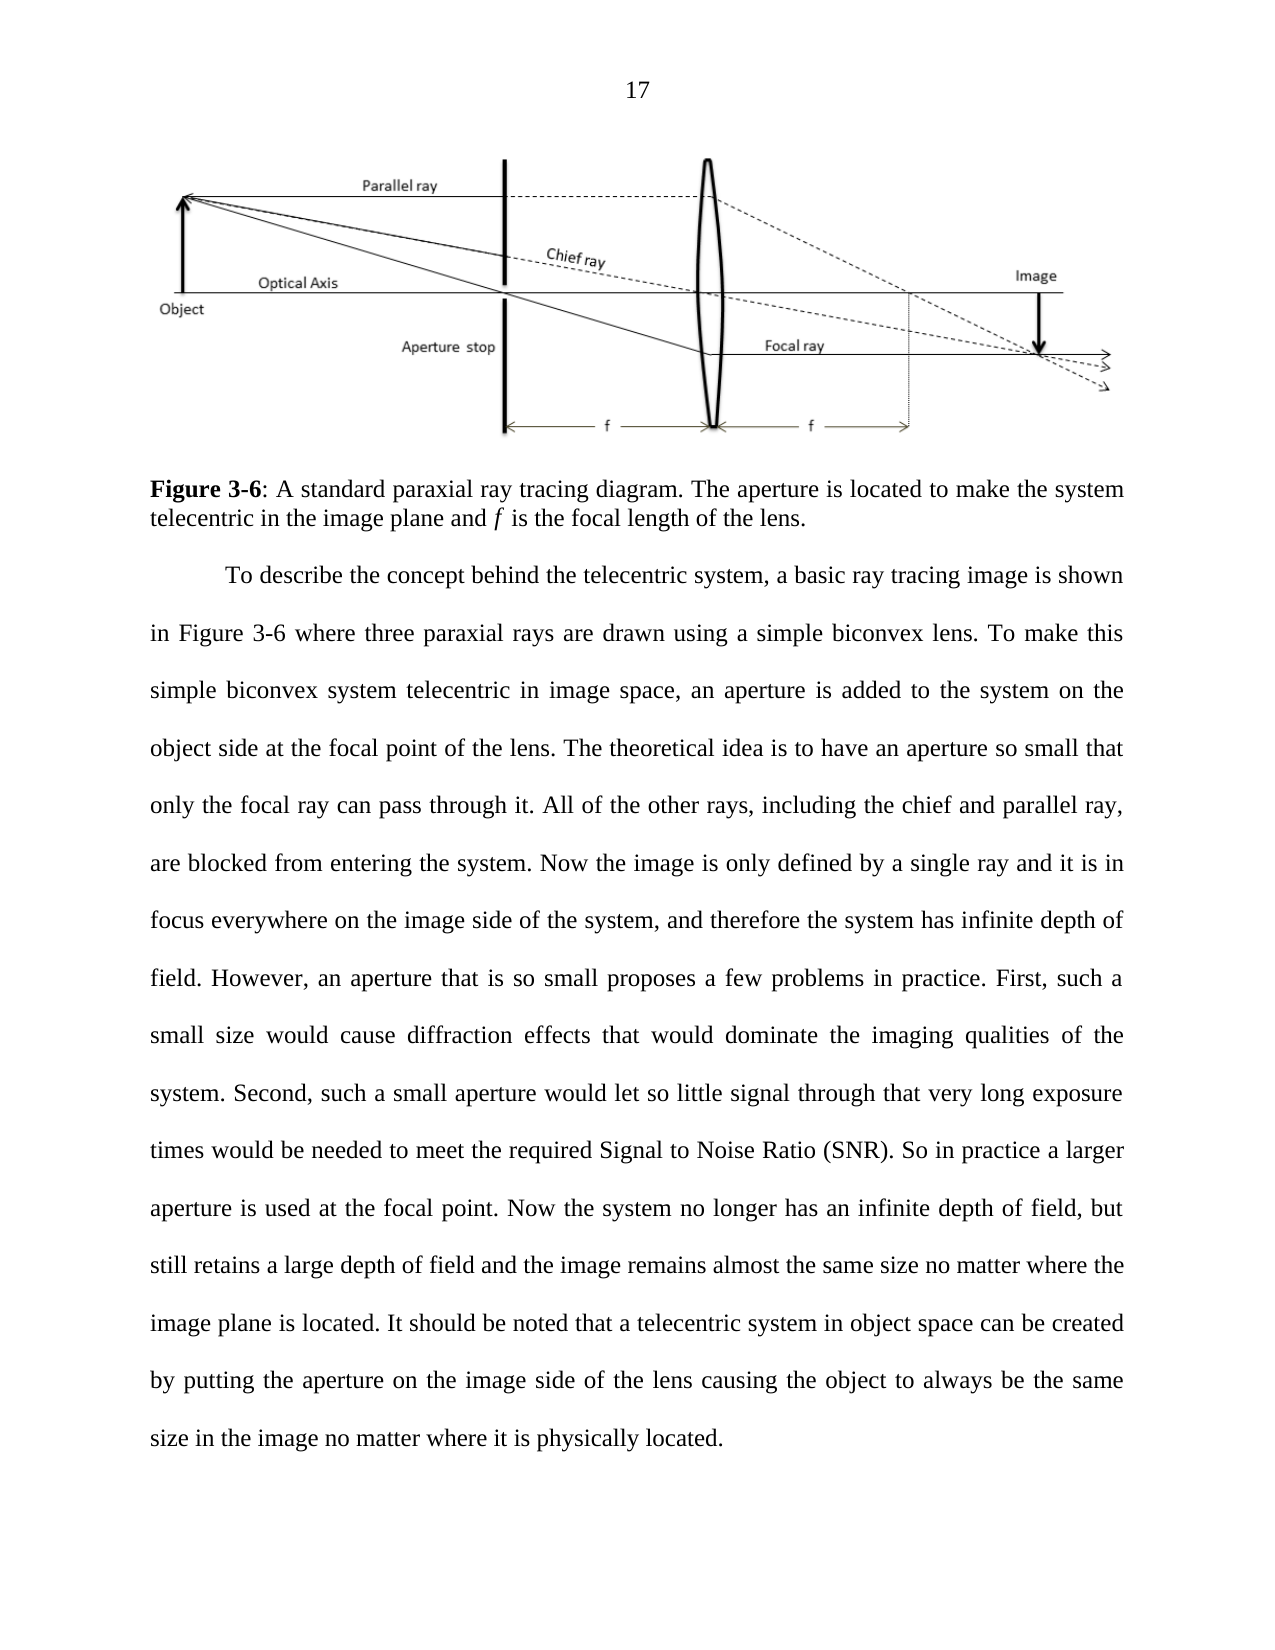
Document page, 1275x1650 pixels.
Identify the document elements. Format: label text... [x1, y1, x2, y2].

text To describe the concept behind the telecentric system, a basic ray tracing image is shown in Figure 3-6 where three paraxial rays are drawn using a simple biconvex lens. To make this simple biconvex system telecentric in image space, an aperture is added to the system on the object side at the focal point of the lens. The theoretical idea is to have an aperture so small that only the focal ray can pass through it. All of the other rays, including the chief and parallel ray, are blocked from entering the system. Now the image is only defined by a single ray and it is in focus everywhere on the image side of the system, and therefore the system has infinite depth of field. However, an aperture that is so small proposes a few problems in practice. First, such a small size would cause diffraction effects that would dominate the imaging qualities of the system. Second, such a small aperture would let so little signal through that very long exposure times would be needed to meet the required Signal to Noise Ratio (SNR). So in practice a larger aperture is used at the focal point. Now the system no longer has an infinite depth of field, but still retains a large depth of field and the image remains almost the same size no matter where the image plane is located. It should be noted that a telecentric system in object space can be created by putting the aperture on the image side of the lens causing the object to always be the same size in the image no matter where it is physically located. [150, 560, 1125, 1452]
text Figure 3-6: A standard paraxial ray tracing diagram. The aperture is located to make the system telecentric in the image plane and is the focal length of the lens. [150, 474, 1125, 532]
picture [150, 150, 1133, 446]
